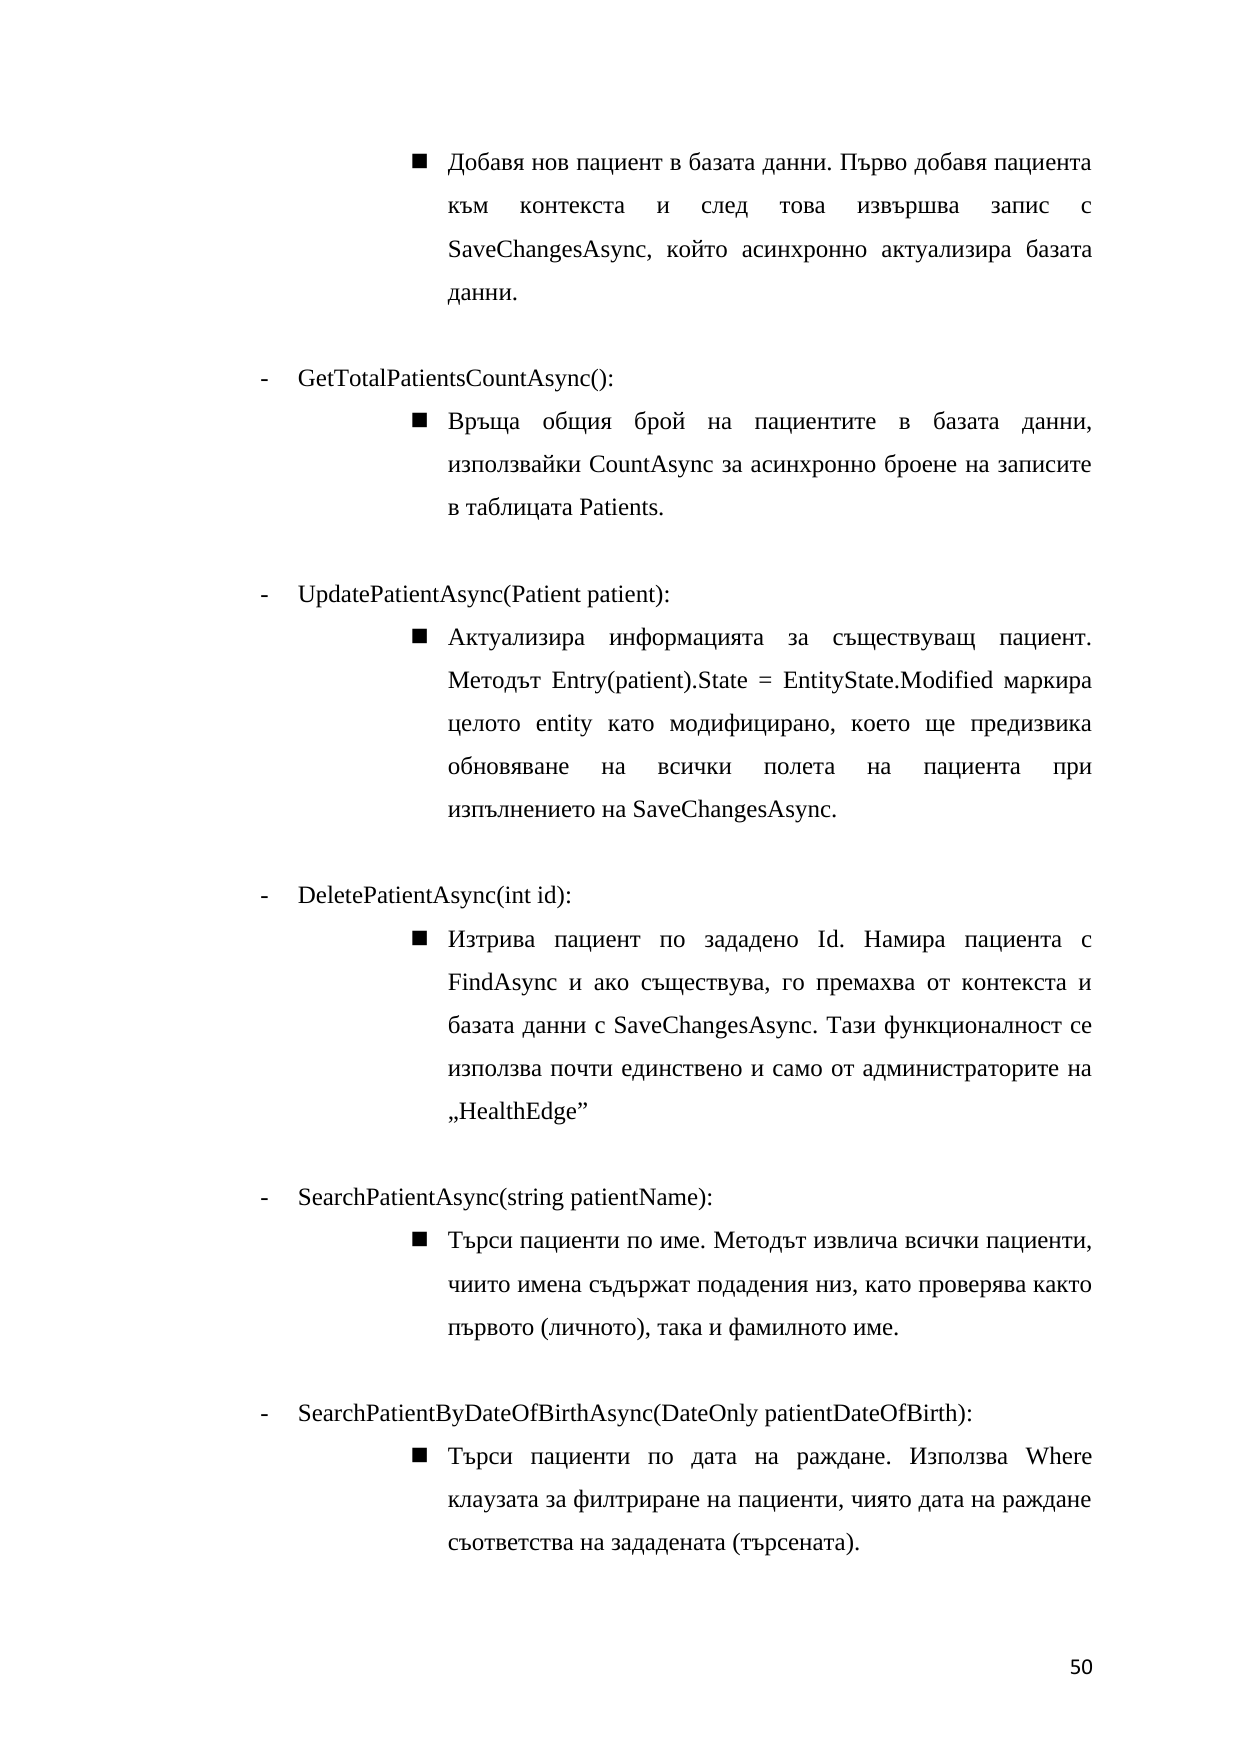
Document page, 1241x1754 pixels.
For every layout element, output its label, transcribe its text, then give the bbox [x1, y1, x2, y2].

list Връща общия брой на пациентите в базата данни, използвайки CountAsync за асинхронно броене на записите в таблицата Patients. [410, 406, 1093, 521]
list GetTotalPatientsCountAsync(): [260, 363, 1093, 392]
list Изтрива пациент по зададено Id. Намира пациента с FindAsync и ако съществува, го премахва от контекста и базата данни с SaveChangesAsync. Тази функционалност се използва почти единствено и само от администраторите на „HealthEdge” [410, 924, 1093, 1125]
list SearchPatientAsync(string patientName): [260, 1182, 1093, 1211]
list Търси пациенти по дата на раждане. Използва Where клаузата за филтриране на пациенти, чиято дата на раждане съответства на зададената (търсената). [410, 1441, 1093, 1556]
list SearchPatientByDateOfBirthAsync(DateOnly patientDateOfBirth): [260, 1398, 1093, 1427]
list DeletePatientAsync(int id): [260, 881, 1093, 909]
list Добавя нов пациент в базата данни. Първо добавя пациента към контекста и след това извършва запис с SaveChangesAsync, който асинхронно актуализира базата данни. [410, 147, 1093, 306]
list Актуализира информацията за съществуващ пациент. Методът Entry(patient).State = EntityState.Modified маркира целото entity като модифицирано, което ще предизвика обновяване на всички полета на пациента при изпълнението на SaveChangesAsync. [410, 622, 1093, 823]
list UpdatePatientAsync(Patient patient): [260, 579, 1093, 607]
list Търси пациенти по име. Методът извлича всички пациенти, чиито имена съдържат подадения низ, като проверява както първото (личното), така и фамилното име. [410, 1226, 1093, 1341]
